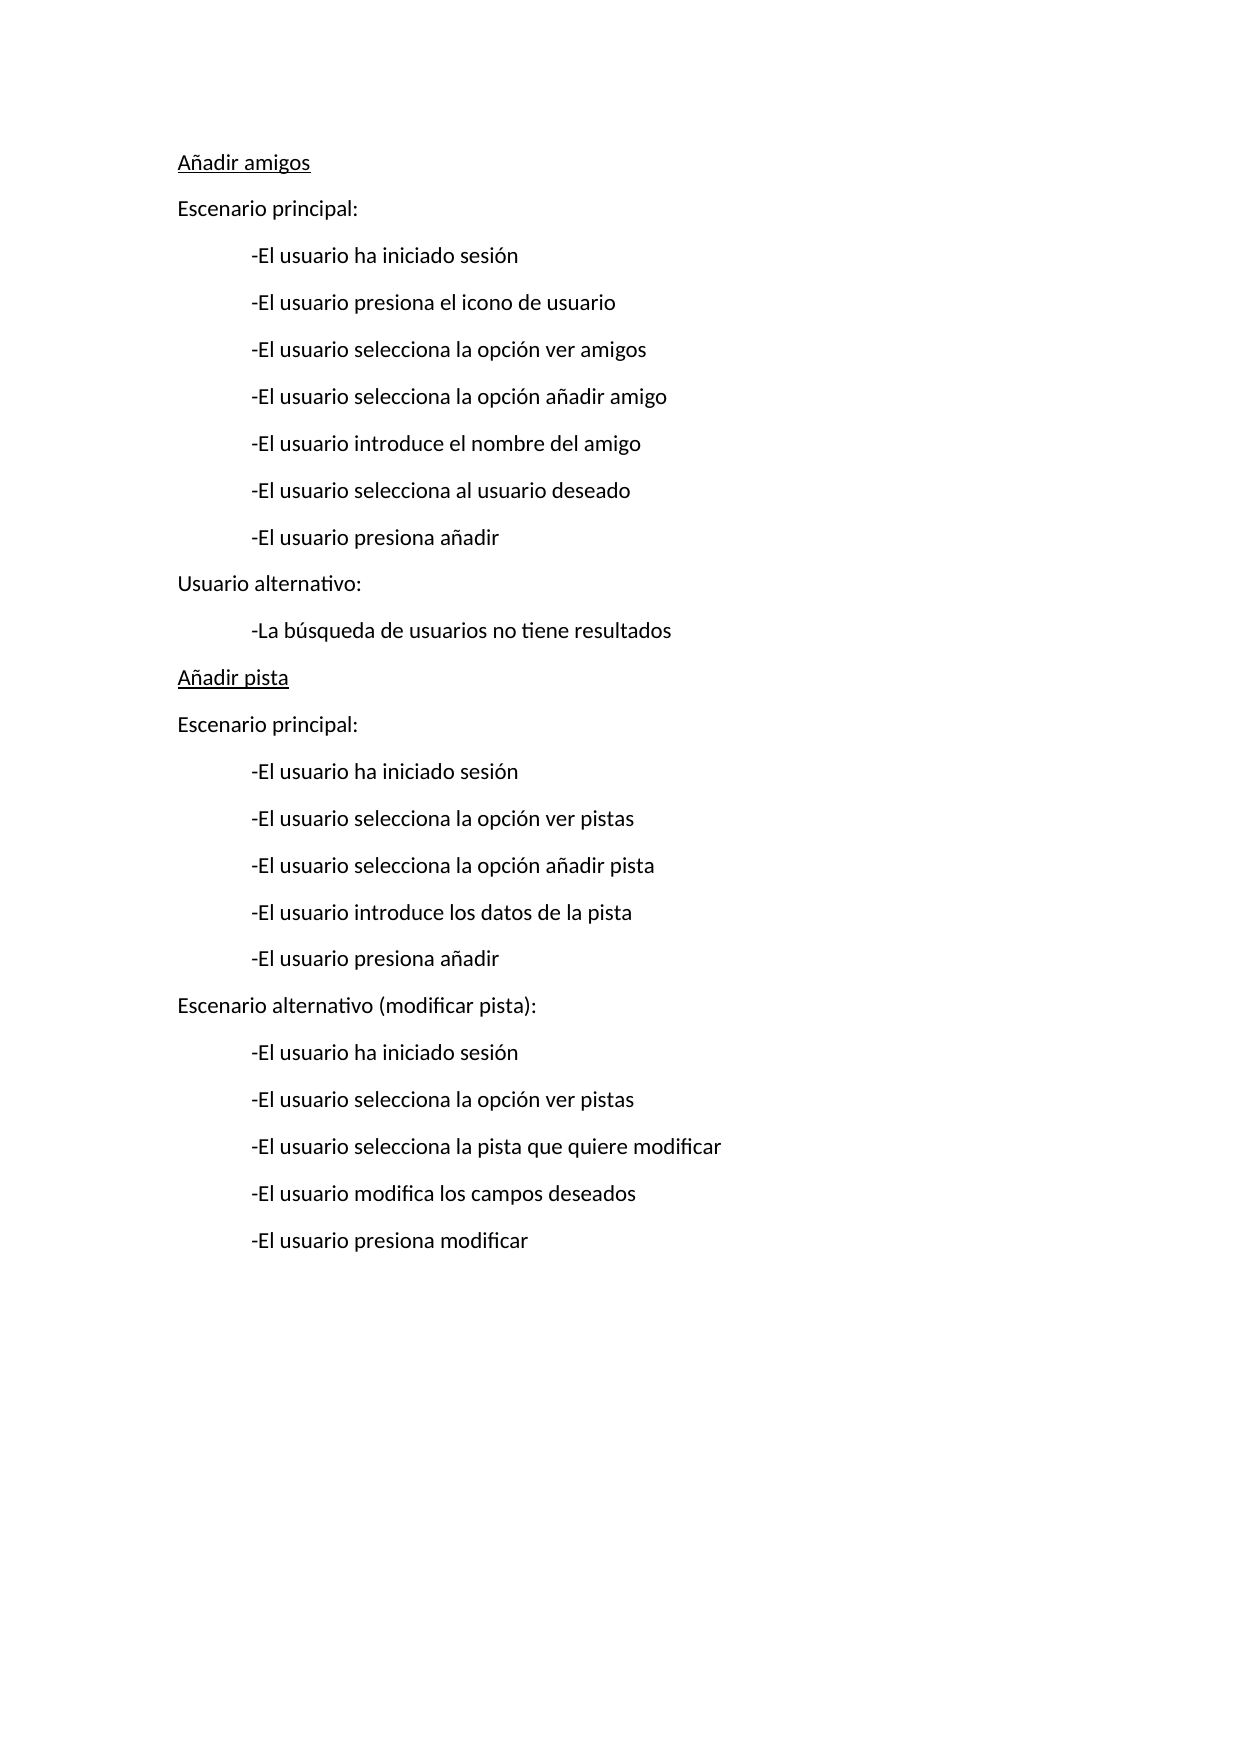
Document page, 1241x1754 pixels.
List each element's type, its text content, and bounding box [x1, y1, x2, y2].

text -El usuario introduce los datos de la pista [177, 898, 1063, 926]
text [177, 288, 1063, 316]
text Escenario principal: [177, 194, 1063, 222]
text Escenario alternativo (modificar pista): [177, 991, 1063, 1019]
text Usuario alternativo: [177, 569, 1063, 597]
text Añadir pista [177, 663, 1063, 691]
text Añadir amigos [177, 148, 1063, 176]
text -El usuario presiona añadir [177, 944, 1063, 972]
text -El usuario selecciona la opción añadir amigo [177, 382, 1063, 410]
text -El usuario selecciona la pista que quiere modificar [177, 1132, 1063, 1160]
text -El usuario introduce el nombre del amigo [177, 429, 1063, 457]
text -El usuario ha iniciado sesión [177, 757, 1063, 785]
text -El usuario selecciona la opción ver pistas [177, 804, 1063, 832]
text -El usuario selecciona la opción ver pistas [177, 1085, 1063, 1113]
text -El usuario selecciona al usuario deseado [177, 476, 1063, 504]
text -La búsqueda de usuarios no tiene resultados [177, 616, 1063, 644]
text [177, 335, 1063, 363]
text Escenario principal: [177, 710, 1063, 738]
text -El usuario ha iniciado sesión [177, 241, 1063, 269]
text -El usuario selecciona la opción añadir pista [177, 851, 1063, 879]
text -El usuario ha iniciado sesión [177, 1038, 1063, 1066]
text -El usuario presiona añadir [177, 523, 1063, 551]
text -El usuario presiona modificar [177, 1226, 1063, 1254]
text -El usuario modifica los campos deseados [177, 1179, 1063, 1207]
